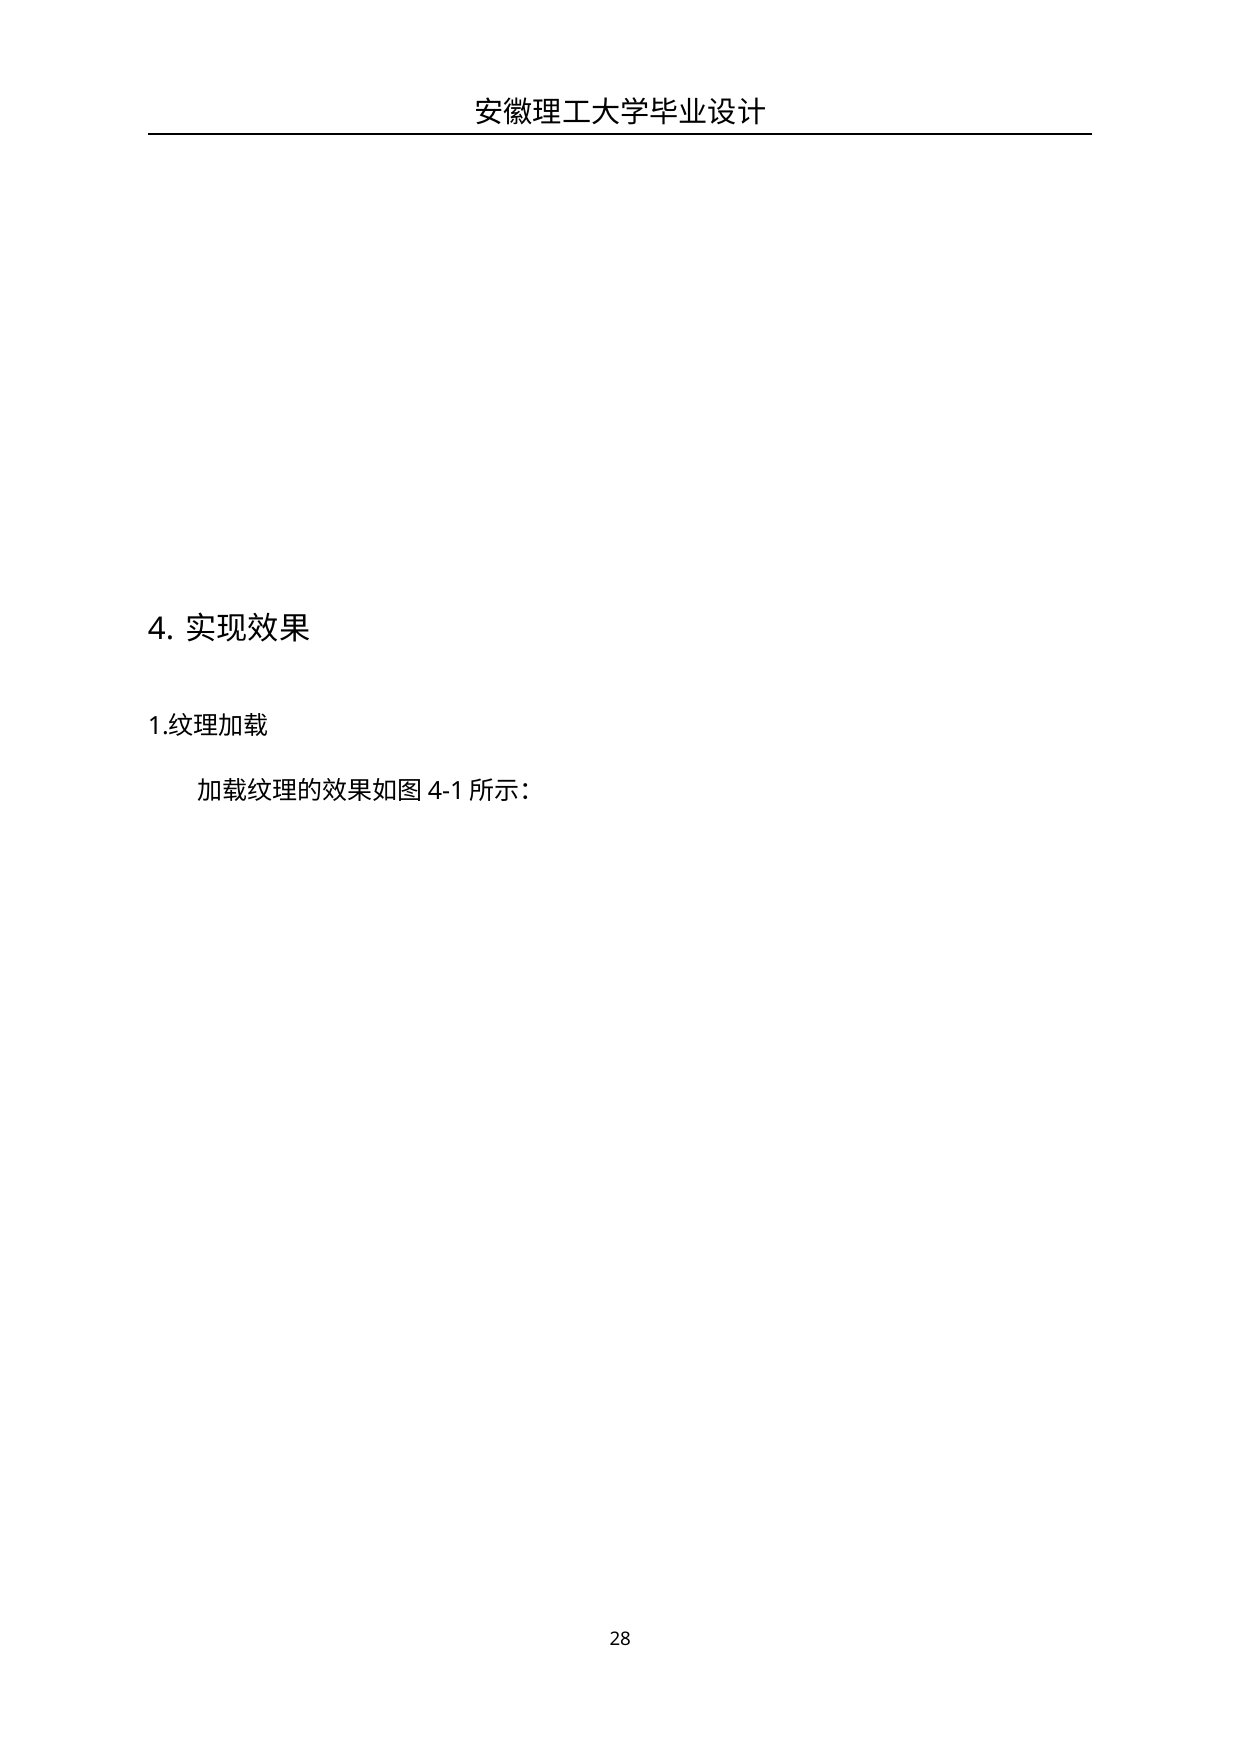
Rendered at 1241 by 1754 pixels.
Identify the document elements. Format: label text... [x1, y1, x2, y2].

text 1.纹理加载 [148, 691, 1092, 756]
text 加载纹理的效果如图4-1所示： [148, 756, 1092, 821]
list 实现效果 [148, 593, 1092, 658]
